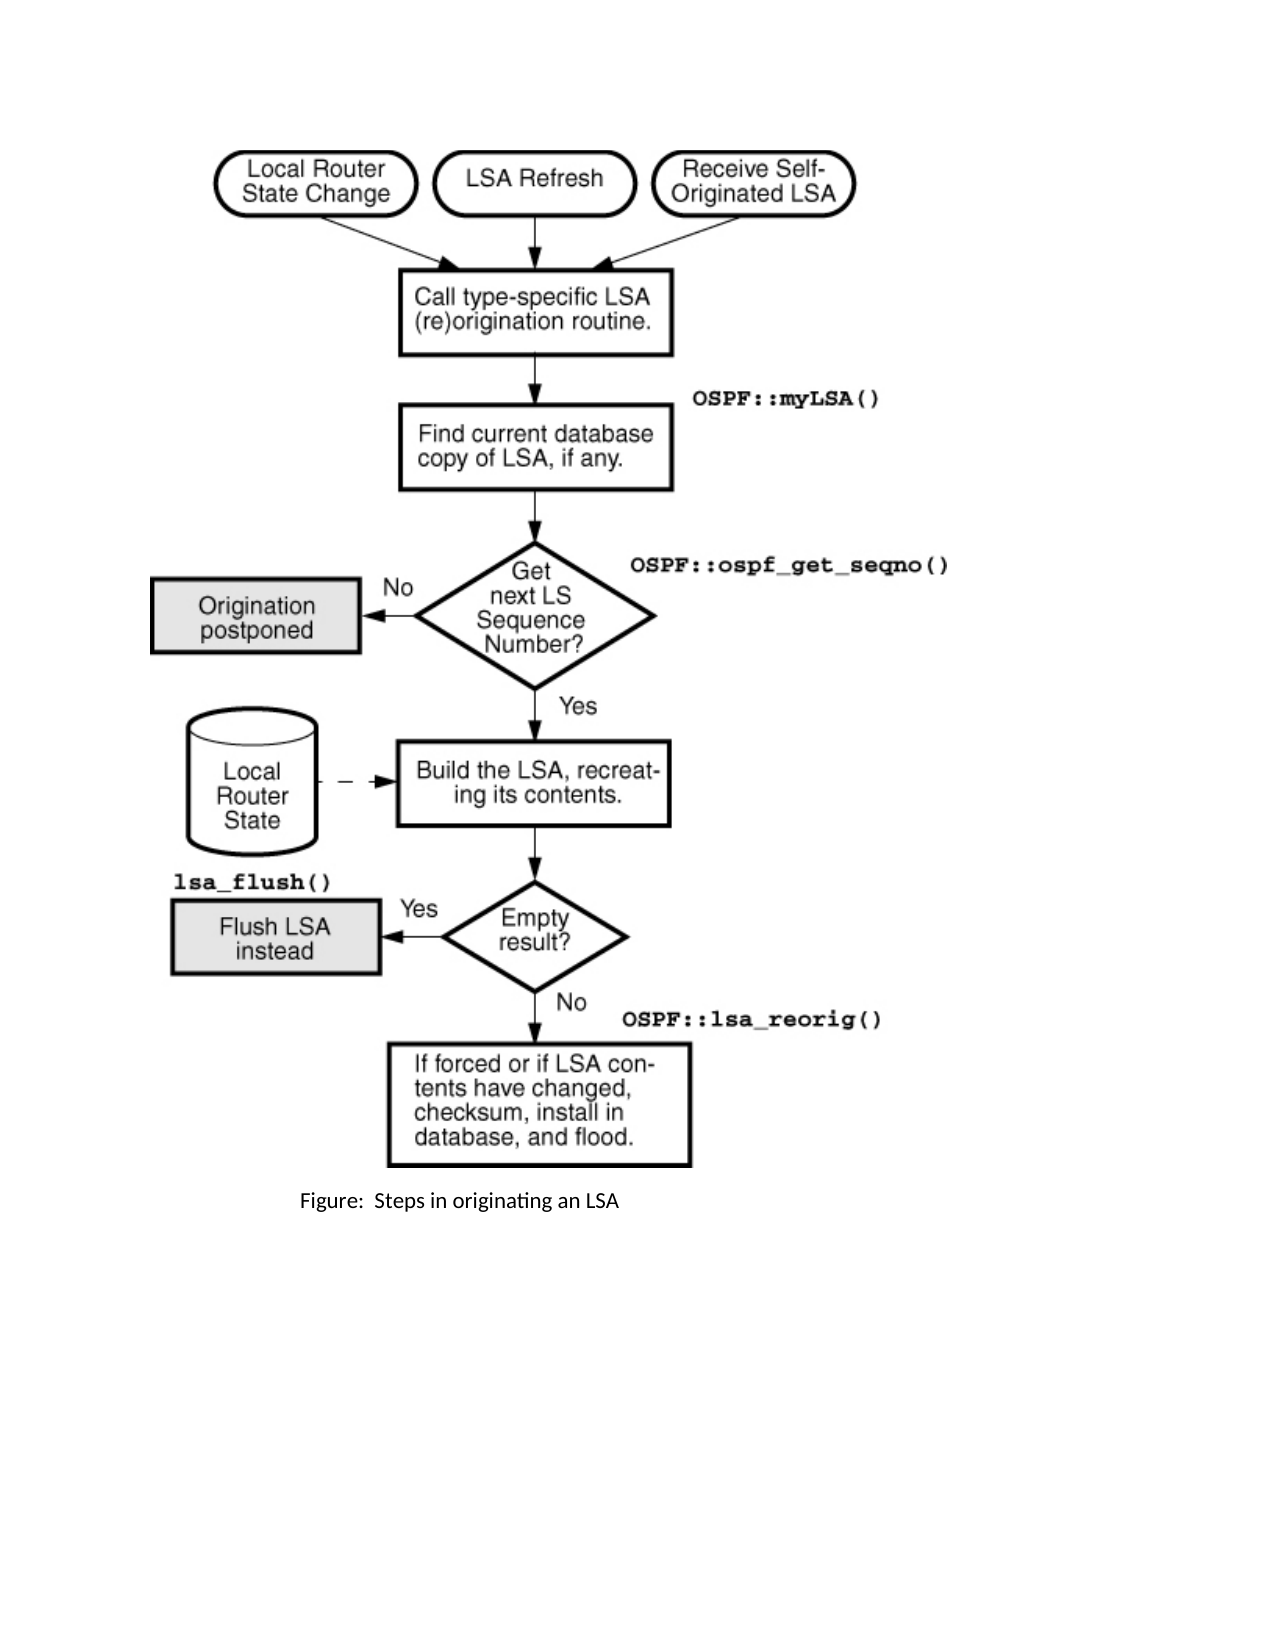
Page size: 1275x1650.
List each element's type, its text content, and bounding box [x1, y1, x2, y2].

text Figure: Steps in originating an LSA [150, 1186, 1125, 1214]
picture [150, 150, 947, 1168]
